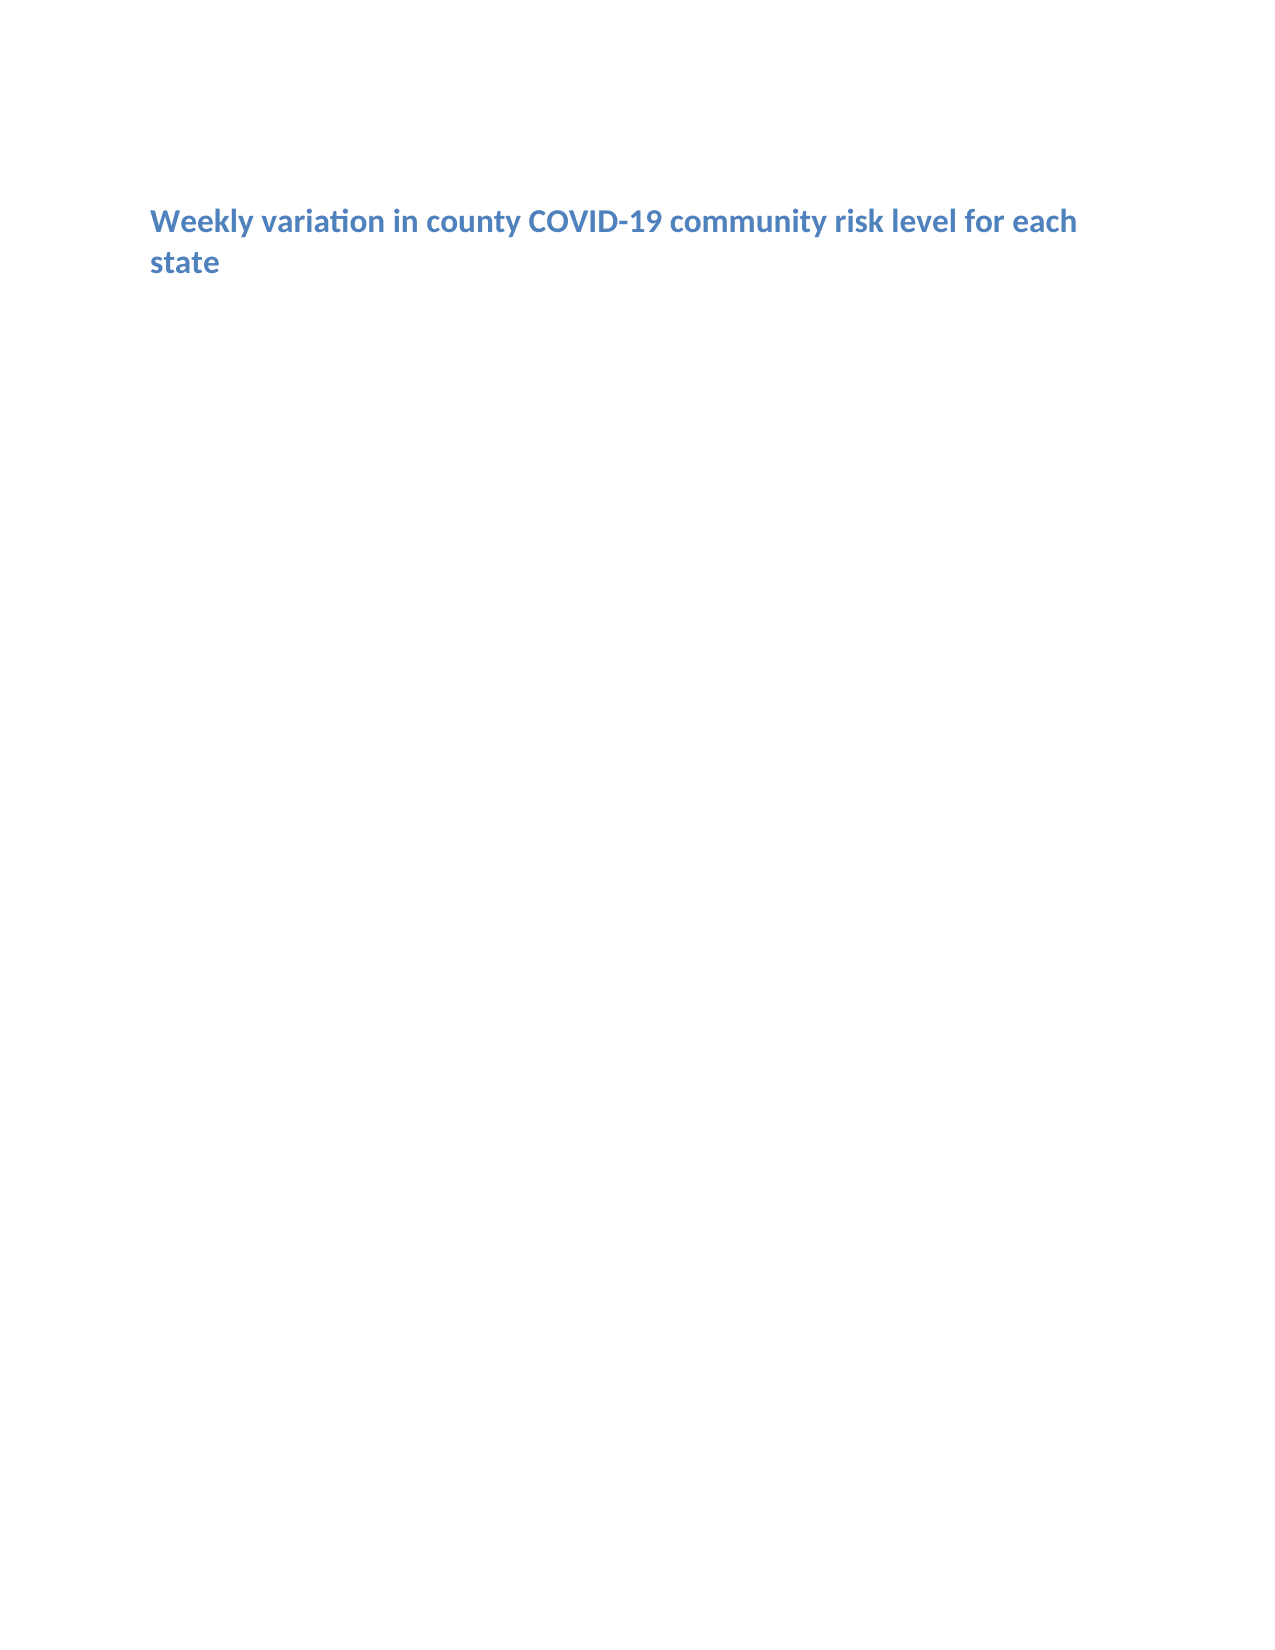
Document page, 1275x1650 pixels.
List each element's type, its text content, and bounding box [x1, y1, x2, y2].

subtitle Weekly variation in county COVID-19 community risk level for each state [150, 200, 1125, 281]
